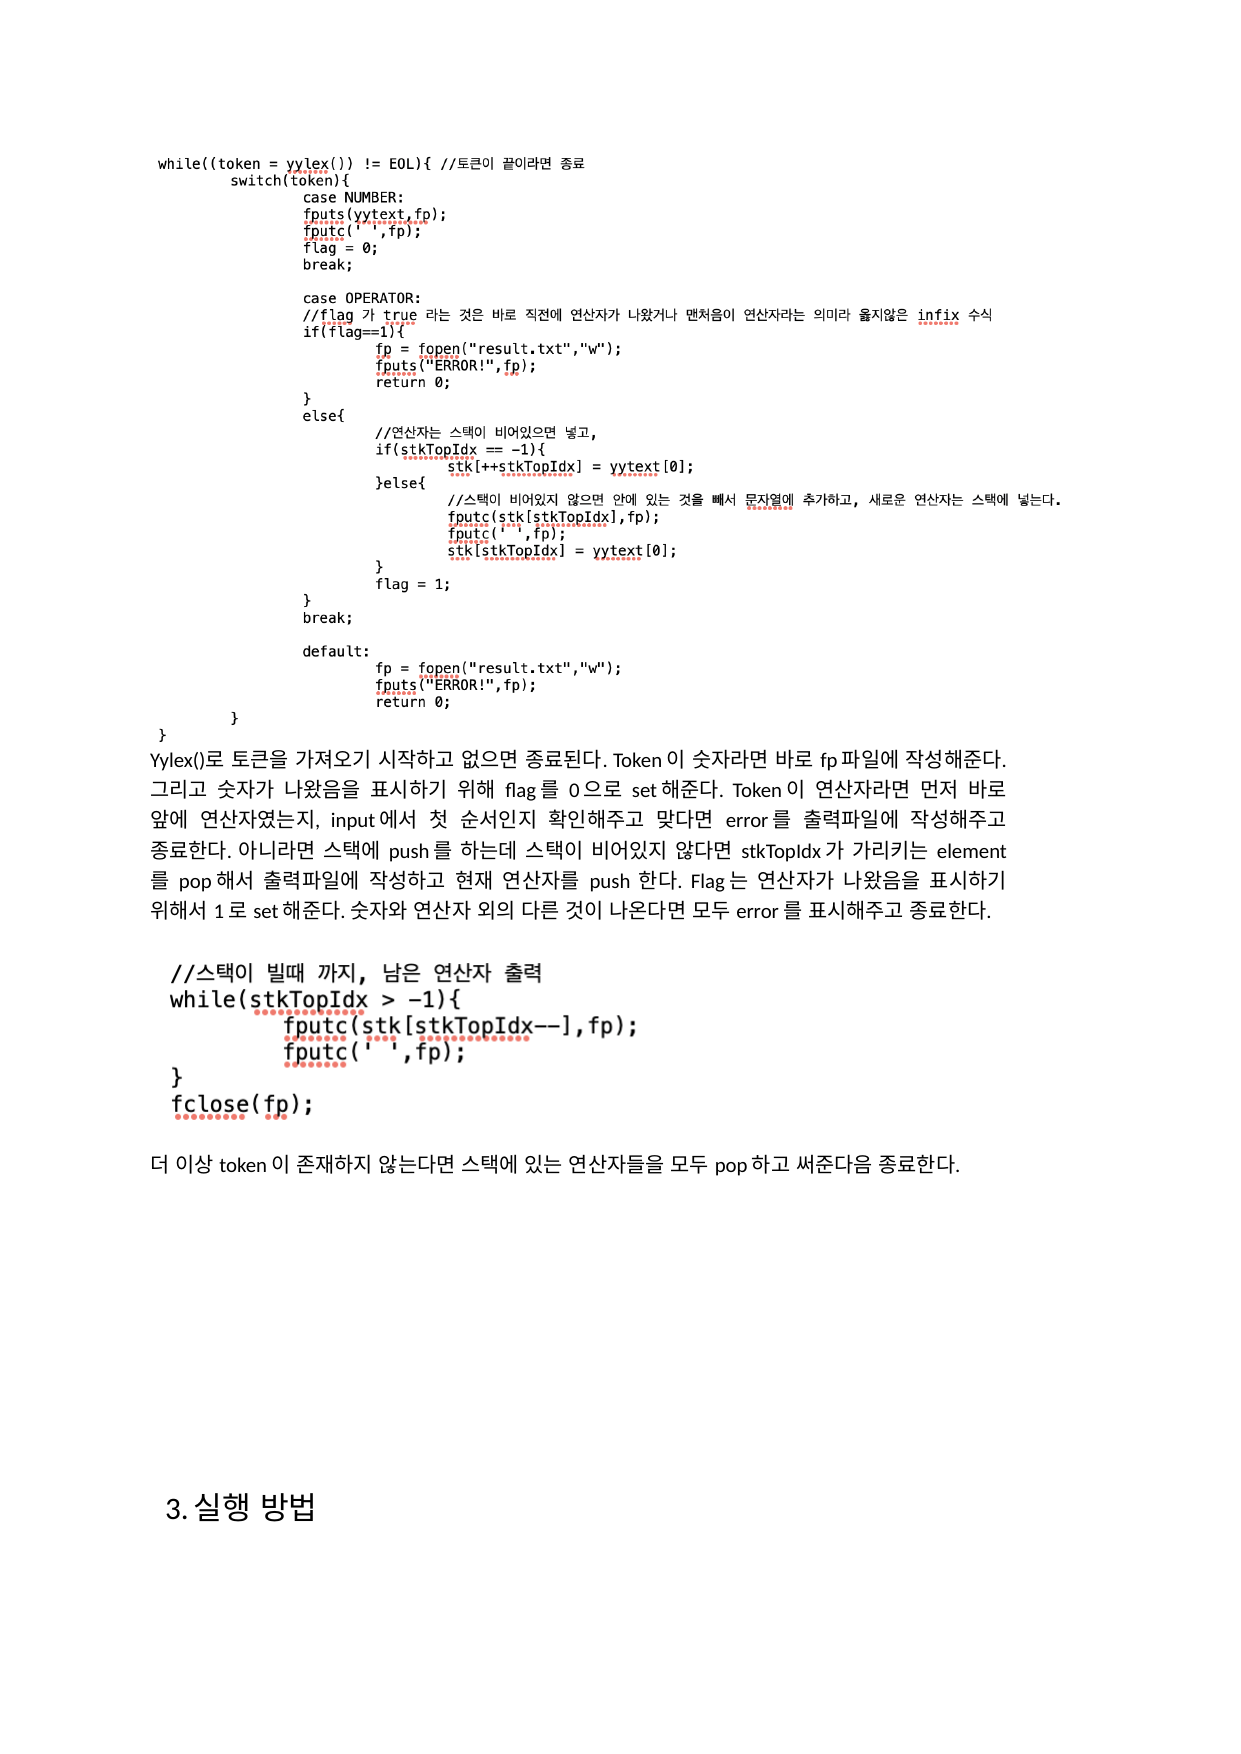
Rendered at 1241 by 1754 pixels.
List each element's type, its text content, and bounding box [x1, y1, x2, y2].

text Yylex()로 토큰을 가져오기 시작하고 없으면 종료된다. Token이 숫자라면 바로 fp파일에 작성해준다. 그리고 숫자가 나왔음을 표시하기 위해 flag를 0으로 set해준다. Token이 연산자라면 먼저 바로 앞에 연산자였는지, input에서 첫 순서인지 확인해주고 맞다면 error를 출력파일에 작성해주고 종료한다. 아니라면 스택에 push를 하는데 스택이 비어있지 않다면 stkTopIdx가 가리키는 element를 pop해서 출력파일에 작성하고 현재 연산자를 push 한다. Flag는 연산자가 나왔음을 표시하기 위해서 1로 set해준다. 숫자와 연산자 외의 다른 것이 나온다면 모두 error를 표시해주고 종료한다. [150, 744, 1007, 924]
picture [150, 950, 1091, 1148]
list 실행 방법 [165, 1483, 1007, 1528]
picture [150, 150, 1091, 744]
text 더 이상 token이 존재하지 않는다면 스택에 있는 연산자들을 모두 pop하고 써준다음 종료한다. [150, 1148, 1007, 1178]
